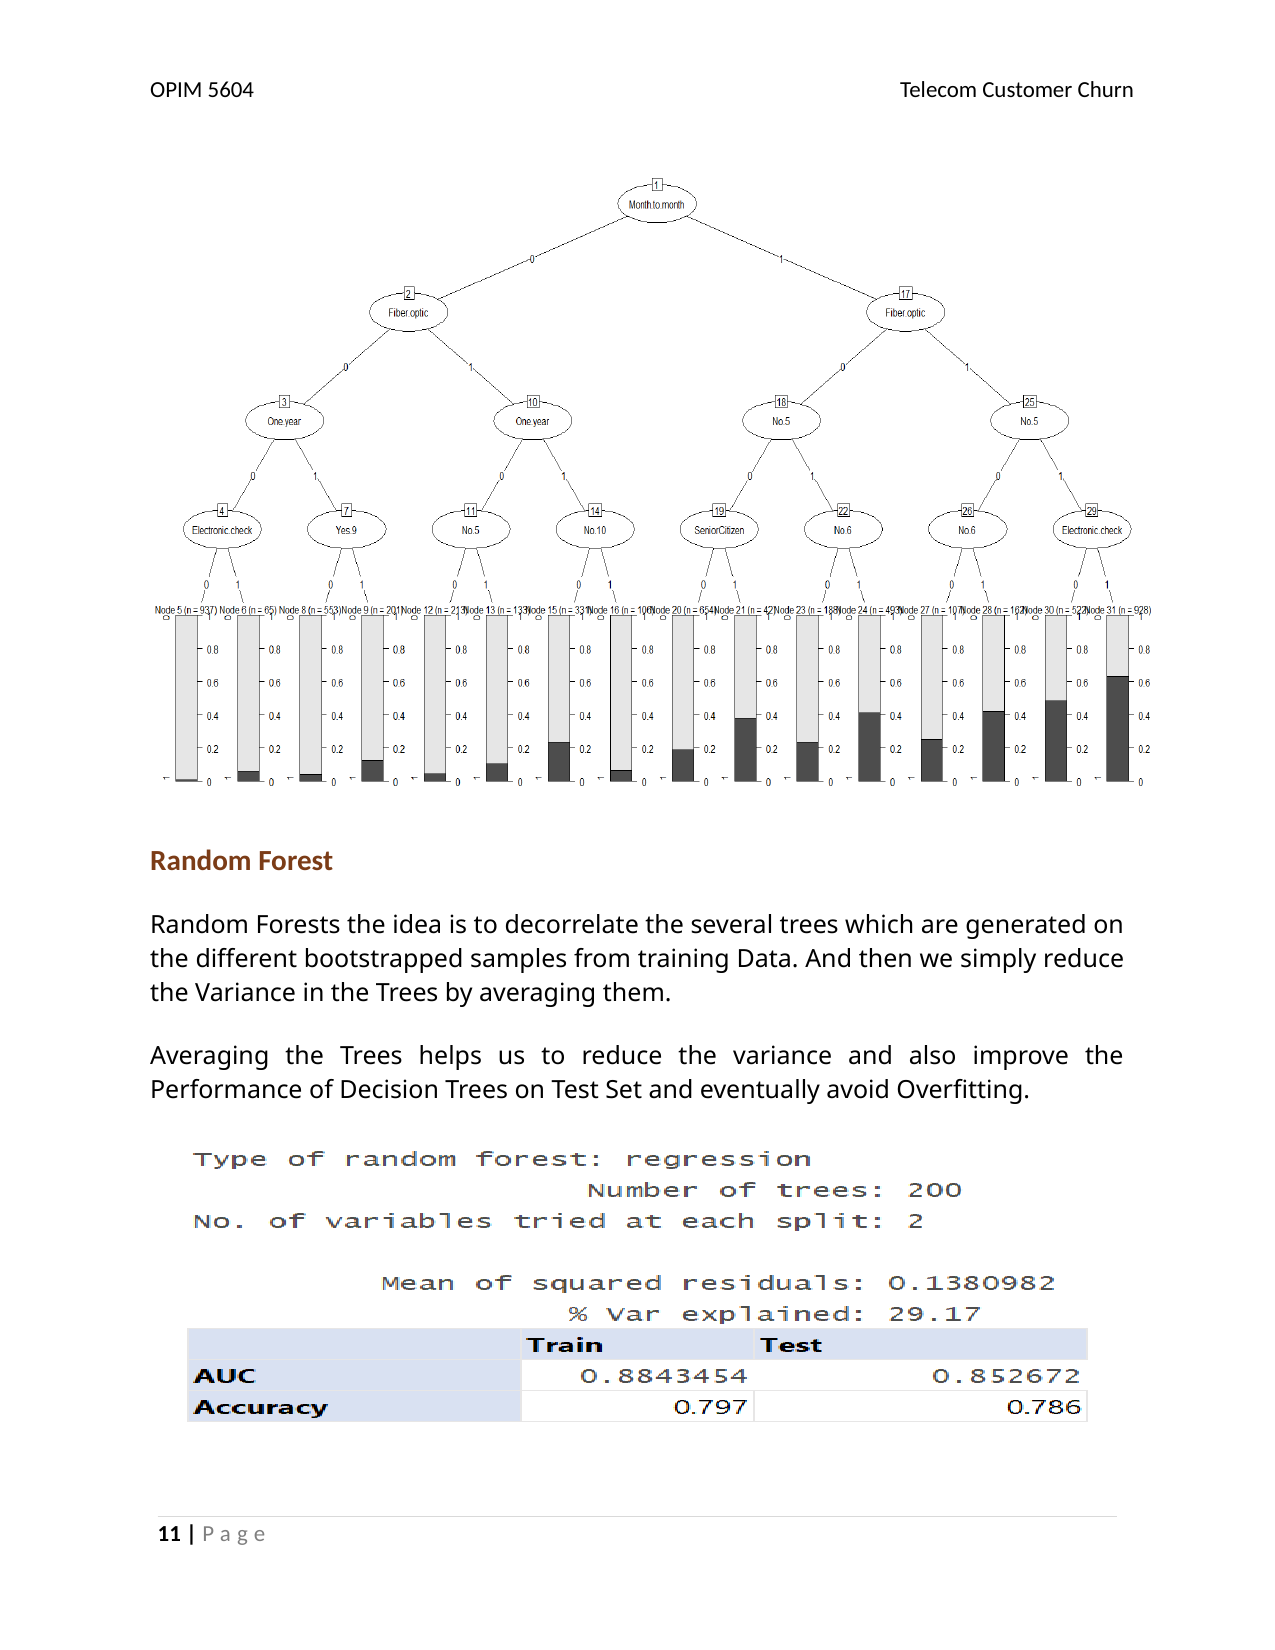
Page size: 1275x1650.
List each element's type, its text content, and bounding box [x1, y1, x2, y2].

text Averaging the Trees helps us to reduce the variance and also improve the Performance of Decision Trees on Test Set and eventually avoid Overfitting. [150, 1038, 1125, 1106]
subtitle Random Forest [150, 842, 1117, 877]
picture [150, 150, 1164, 813]
text Random Forests the idea is to decorrelate the several trees which are generated on the different bootstrapped samples from training Data. And then we simply reduce the Variance in the Trees by averaging them. [150, 906, 1125, 1009]
picture [150, 1135, 1125, 1448]
